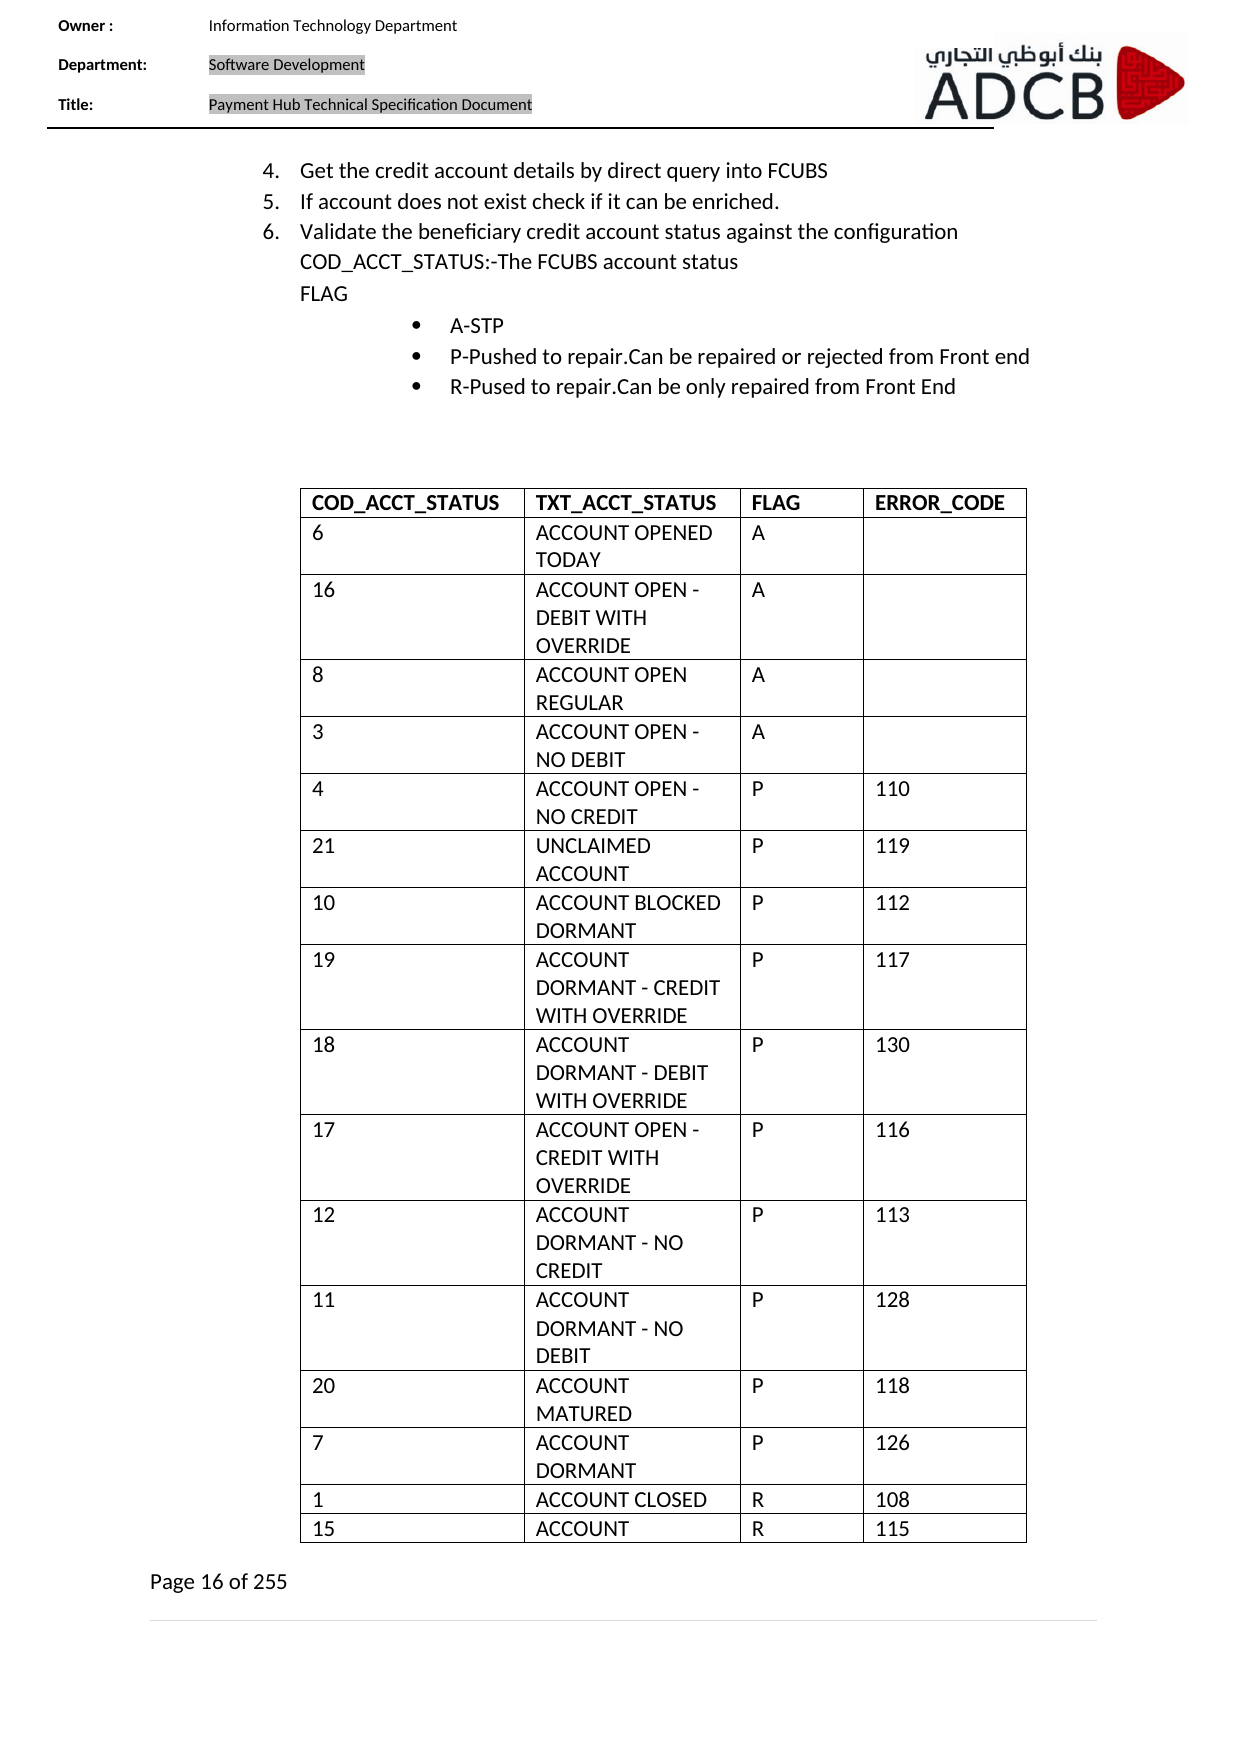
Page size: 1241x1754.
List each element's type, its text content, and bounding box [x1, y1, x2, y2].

table_cell 7 [301, 1428, 524, 1484]
table_cell ACCOUNT BLOCKED DORMANT [525, 888, 740, 944]
table_cell 1 [301, 1485, 524, 1513]
table_cell 128 [864, 1286, 1026, 1370]
list Validate the beneficiary credit account status against the configuration [262, 217, 1097, 245]
table_cell 119 [864, 831, 1026, 887]
table_cell 110 [864, 774, 1026, 830]
table_cell ACCOUNT OPEN REGULAR [525, 660, 740, 716]
table_cell ACCOUNT DORMANT - DEBIT WITH OVERRIDE [525, 1030, 740, 1114]
table_cell 18 [301, 1030, 524, 1114]
table_cell 115 [864, 1514, 1026, 1542]
table_cell 117 [864, 945, 1026, 1029]
list P-Pushed to repair.Can be repaired or rejected from Front end [412, 342, 1097, 370]
table_header ERROR_CODE [864, 489, 1026, 517]
table_cell 126 [864, 1428, 1026, 1484]
table_cell 10 [301, 888, 524, 944]
table_cell P [741, 1371, 863, 1427]
table_cell A [741, 575, 863, 659]
table_cell 20 [301, 1371, 524, 1427]
table_cell ACCOUNT OPEN - CREDIT WITH OVERRIDE [525, 1115, 740, 1199]
table_cell R [741, 1514, 863, 1542]
table_cell ACCOUNT DORMANT - NO DEBIT [525, 1286, 740, 1370]
table_header TXT_ACCT_STATUS [525, 489, 740, 517]
list COD_ACCT_STATUS:-The FCUBS account status [300, 247, 1097, 275]
table_cell A [741, 717, 863, 773]
table_cell 21 [301, 831, 524, 887]
table_cell ACCOUNT CLOSED [525, 1485, 740, 1513]
table_cell 16 [301, 575, 524, 659]
table_cell 118 [864, 1371, 1026, 1427]
table_cell ACCOUNT MATURED [525, 1371, 740, 1427]
table_cell 12 [301, 1201, 524, 1284]
table_header FLAG [741, 489, 863, 517]
table_cell [864, 660, 1026, 716]
table_cell 15 [301, 1514, 524, 1542]
table_cell [864, 575, 1026, 659]
table_cell ACCOUNT DORMANT - CREDIT WITH OVERRIDE [525, 945, 740, 1029]
table_cell P [741, 888, 863, 944]
list A-STP [412, 312, 1097, 340]
table_cell 113 [864, 1201, 1026, 1284]
table_cell P [741, 1286, 863, 1370]
table_cell ACCOUNT DORMANT [525, 1428, 740, 1484]
table_cell A [741, 660, 863, 716]
table_cell P [741, 945, 863, 1029]
table_cell 130 [864, 1030, 1026, 1114]
table_cell P [741, 1030, 863, 1114]
table_cell 116 [864, 1115, 1026, 1199]
table_cell 6 [301, 518, 524, 574]
table_cell P [741, 1201, 863, 1284]
table_cell 3 [301, 717, 524, 773]
list FLAG [300, 279, 1097, 307]
picture [914, 33, 1189, 124]
table_cell ACCOUNT OPEN - NO CREDIT [525, 774, 740, 830]
table_cell 19 [301, 945, 524, 1029]
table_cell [525, 1514, 740, 1542]
table_cell P [741, 1428, 863, 1484]
table_cell ACCOUNT OPEN - NO DEBIT [525, 717, 740, 773]
table_cell ACCOUNT DORMANT - NO CREDIT [525, 1201, 740, 1284]
table_cell 4 [301, 774, 524, 830]
table_cell 17 [301, 1115, 524, 1199]
list R-Pused to repair.Can be only repaired from Front End [412, 372, 1097, 400]
table_cell P [741, 774, 863, 830]
table_cell A [741, 518, 863, 574]
table_cell UNCLAIMED ACCOUNT [525, 831, 740, 887]
list If account does not exist check if it can be enriched. [262, 187, 1097, 215]
table_cell R [741, 1485, 863, 1513]
table_cell 8 [301, 660, 524, 716]
list Get the credit account details by direct query into FCUBS [262, 157, 1097, 185]
table_header COD_ACCT_STATUS [301, 489, 524, 517]
table_cell 11 [301, 1286, 524, 1370]
table_cell 108 [864, 1485, 1026, 1513]
table_cell ACCOUNT OPEN - DEBIT WITH OVERRIDE [525, 575, 740, 659]
table_cell [864, 518, 1026, 574]
table_cell ACCOUNT OPENED TODAY [525, 518, 740, 574]
table_cell P [741, 1115, 863, 1199]
table_cell 112 [864, 888, 1026, 944]
table_cell [864, 717, 1026, 773]
table_cell P [741, 831, 863, 887]
